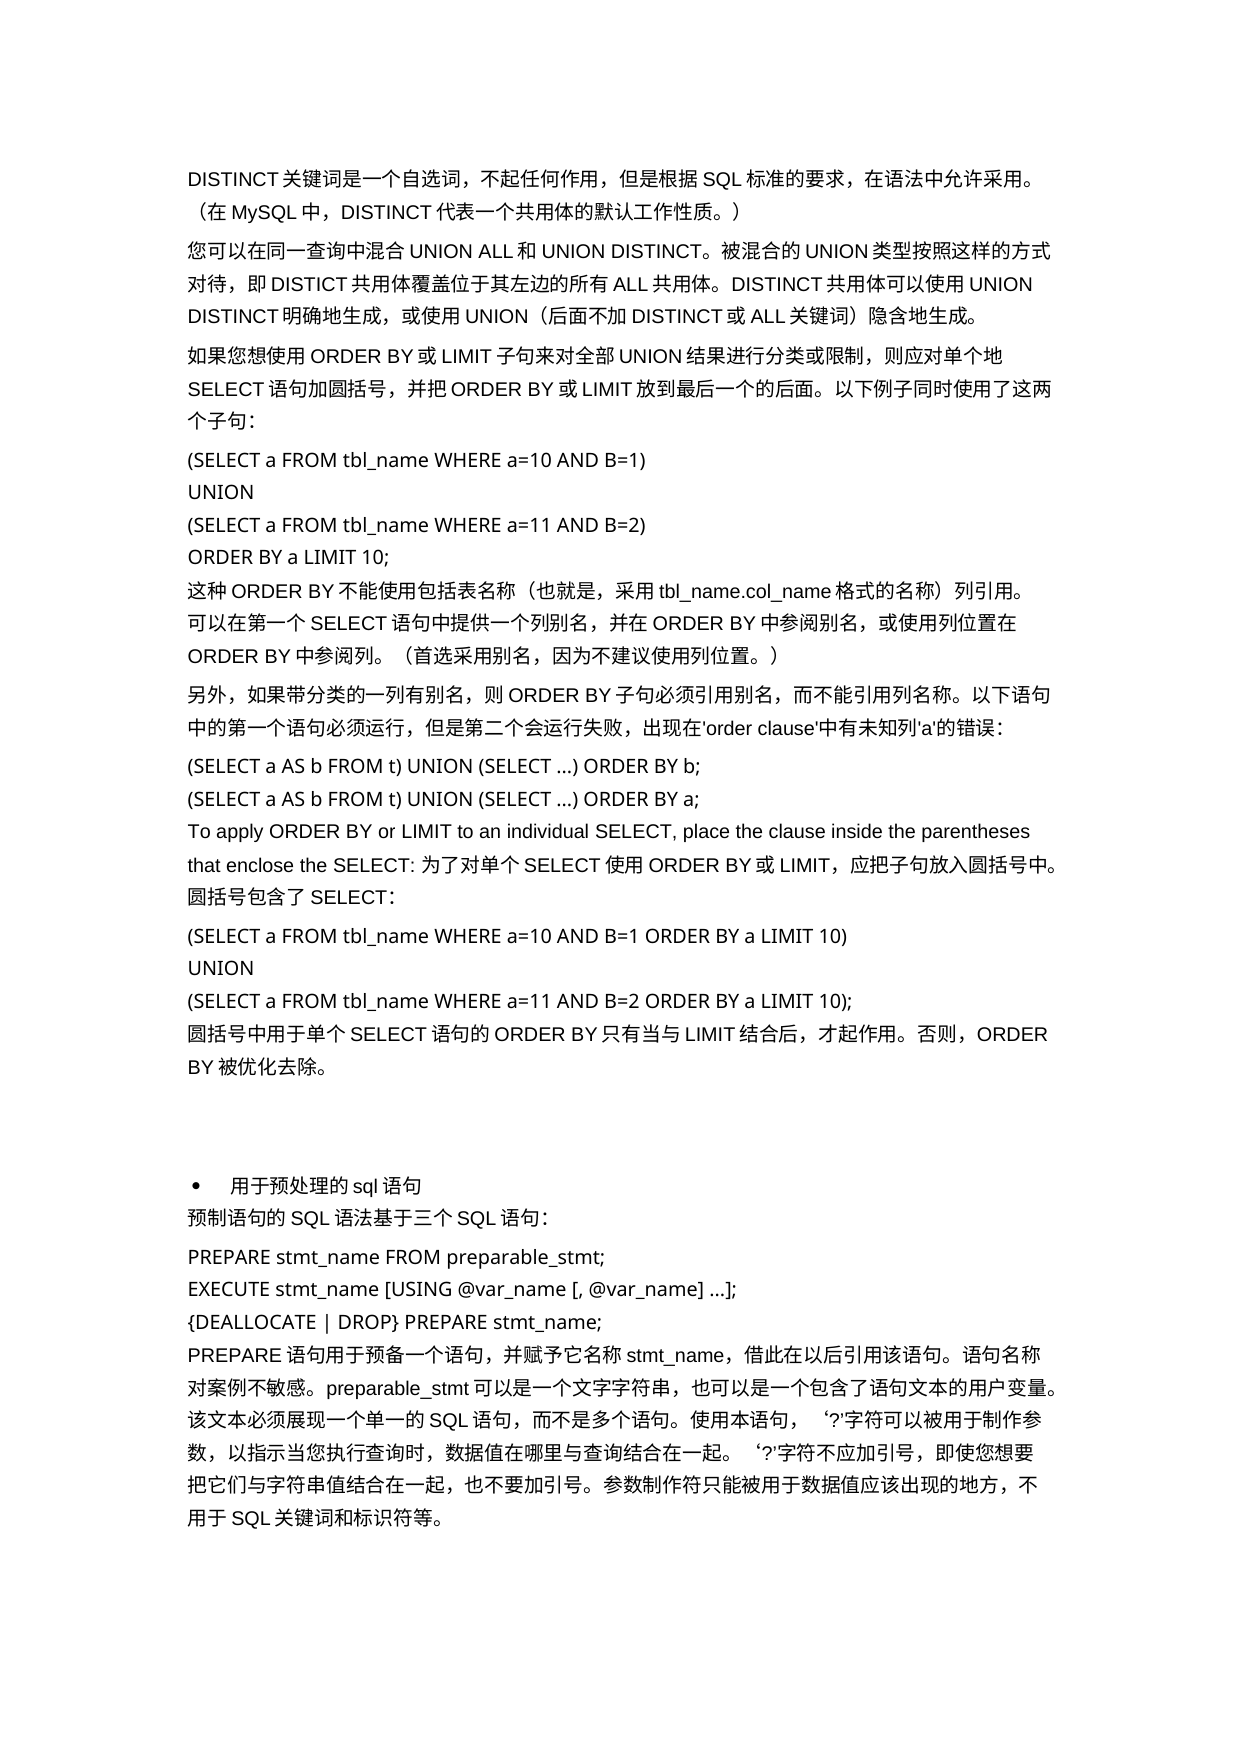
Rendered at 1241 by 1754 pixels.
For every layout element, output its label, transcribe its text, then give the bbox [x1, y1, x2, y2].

text 这种ORDER BY不能使用包括表名称（也就是，采用tbl_name.col_name格式的名称）列引用。可以在第一个SELECT语句中提供一个列别名，并在ORDER BY中参阅别名，或使用列位置在ORDER BY中参阅列。（首选采用别名，因为不建议使用列位置。） [187, 573, 1053, 671]
text 另外，如果带分类的一列有别名，则ORDER BY子句必须引用别名，而不能引用列名称。以下语句中的第一个语句必须运行，但是第二个会运行失败，出现在'order clause'中有未知列'a'的错误： [187, 678, 1053, 743]
text EXECUTE stmt_name [USING @var_name [, @var_name] ...]; [187, 1273, 1053, 1305]
text DISTINCT关键词是一个自选词，不起任何作用，但是根据SQL标准的要求，在语法中允许采用。（在MySQL中，DISTINCT代表一个共用体的默认工作性质。） [187, 162, 1053, 227]
text To apply ORDER BY or LIMIT to an individual SELECT, place the clause inside the parentheses that enclose the SELECT: 为了对单个SELECT使用ORDER BY或LIMIT，应把子句放入圆括号中。圆括号包含了SELECT： [187, 815, 1053, 862]
text (SELECT a AS b FROM t) UNION (SELECT ...) ORDER BY a; [187, 782, 1053, 815]
text (SELECT a AS b FROM t) UNION (SELECT ...) ORDER BY b; [187, 750, 1053, 782]
list 用于预处理的sql语句 [192, 1168, 1053, 1201]
text 您可以在同一查询中混合UNION ALL和UNION DISTINCT。被混合的UNION类型按照这样的方式对待，即DISTICT共用体覆盖位于其左边的所有ALL共用体。DISTINCT共用体可以使用UNION DISTINCT明确地生成，或使用UNION（后面不加DISTINCT或ALL关键词）隐含地生成。 [187, 234, 1053, 332]
text UNION [187, 476, 1053, 508]
text ORDER BY a LIMIT 10; [187, 541, 1053, 573]
text {DEALLOCATE | DROP} PREPARE stmt_name; [187, 1305, 1053, 1338]
text (SELECT a FROM tbl_name WHERE a=11 AND B=2) [187, 508, 1053, 541]
text (SELECT a FROM tbl_name WHERE a=11 AND B=2 ORDER BY a LIMIT 10); [187, 984, 1053, 1017]
text UNION [187, 952, 1053, 984]
text 如果您想使用ORDER BY或LIMIT子句来对全部UNION结果进行分类或限制，则应对单个地SELECT语句加圆括号，并把ORDER BY或LIMIT放到最后一个的后面。以下例子同时使用了这两个子句： [187, 339, 1053, 436]
text (SELECT a FROM tbl_name WHERE a=10 AND B=1) [187, 443, 1053, 476]
text (SELECT a FROM tbl_name WHERE a=10 AND B=1 ORDER BY a LIMIT 10) [187, 919, 1053, 952]
text PREPARE语句用于预备一个语句，并赋予它名称stmt_name，借此在以后引用该语句。语句名称对案例不敏感。preparable_stmt可以是一个文字字符串，也可以是一个包含了语句文本的用户变量。该文本必须展现一个单一的SQL语句，而不是多个语句。使用本语句，‘?’字符可以被用于制作参数，以指示当您执行查询时，数据值在哪里与查询结合在一起。‘?’字符不应加引号，即使您想要把它们与字符串值结合在一起，也不要加引号。参数制作符只能被用于数据值应该出现的地方，不用于SQL关键词和标识符等。 [187, 1338, 1053, 1533]
text PREPARE stmt_name FROM preparable_stmt; [187, 1240, 1053, 1273]
text To apply ORDER BY or LIMIT to an individual SELECT, place the clause inside the parentheses that enclose the SELECT: 为了对单个SELECT使用ORDER BY或LIMIT，应把子句放入圆括号中。圆括号包含了SELECT： [187, 863, 1053, 912]
text 预制语句的SQL语法基于三个SQL语句： [187, 1201, 1053, 1233]
text 圆括号中用于单个SELECT语句的ORDER BY只有当与LIMIT结合后，才起作用。否则，ORDER BY被优化去除。 [187, 1017, 1053, 1082]
